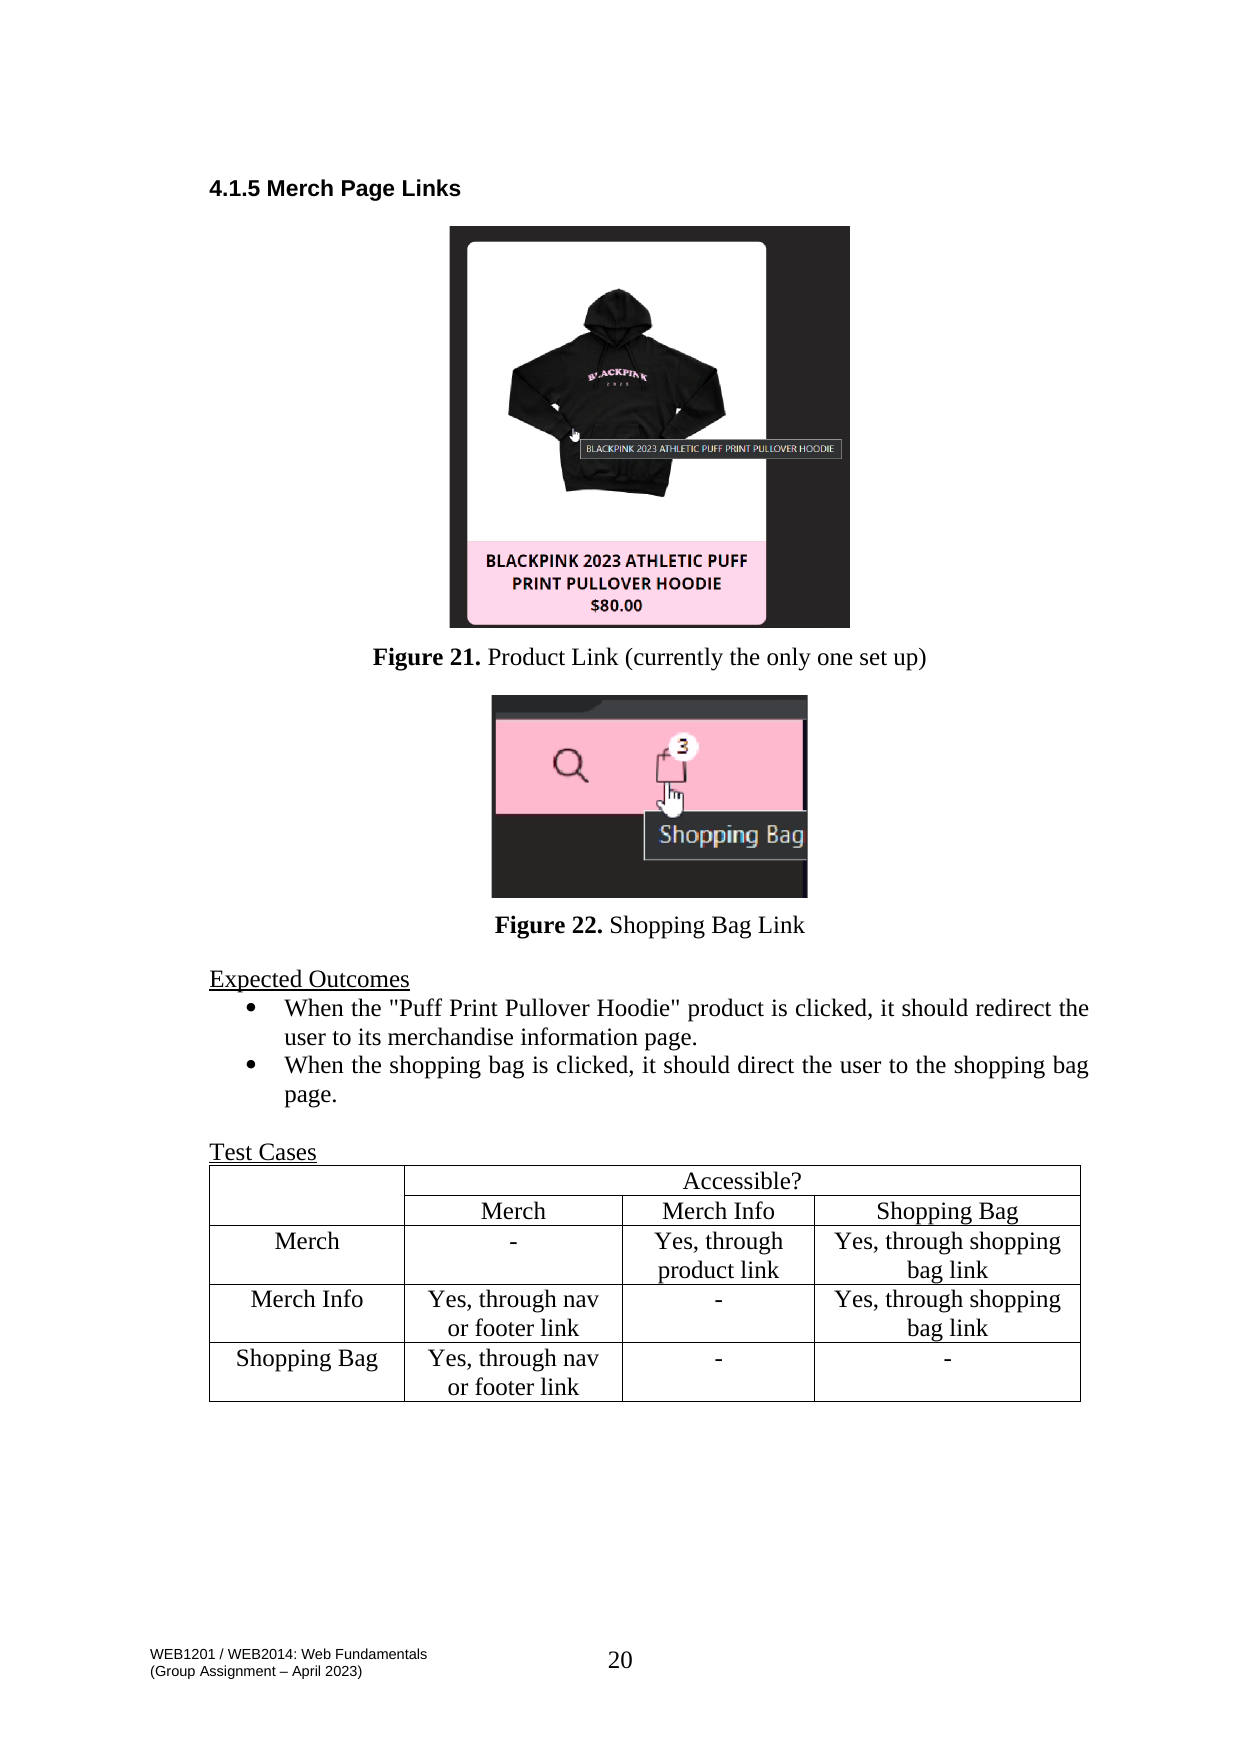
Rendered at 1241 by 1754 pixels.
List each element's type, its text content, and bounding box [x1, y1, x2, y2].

picture [491, 695, 808, 898]
table_cell - [815, 1343, 1080, 1401]
table_cell Yes, through nav or footer link [405, 1285, 622, 1342]
table_header Accessible? [405, 1166, 1080, 1195]
list When the shopping bag is clicked, it should direct the user to the shopping bag page. [247, 1050, 1090, 1108]
table_cell Merch Info [623, 1196, 814, 1225]
table_cell Merch [210, 1226, 404, 1283]
picture [449, 226, 850, 628]
table_cell - [623, 1285, 814, 1342]
table_cell Merch [405, 1196, 622, 1225]
table_cell Yes, through shopping bag link [815, 1226, 1080, 1283]
text Test Cases [209, 1137, 1090, 1165]
table_cell Yes, through shopping bag link [815, 1285, 1080, 1342]
table_cell - [405, 1226, 622, 1283]
table_cell Merch Info [210, 1285, 404, 1342]
table_cell - [623, 1343, 814, 1401]
table_cell Shopping Bag [815, 1196, 1080, 1225]
text Figure 21. Product Link (currently the only one set up) [209, 642, 1090, 670]
subtitle 4.1.5 Merch Page Links [209, 175, 1090, 201]
text Figure 22. Shopping Bag Link [209, 910, 1090, 939]
table_cell Yes, through nav or footer link [405, 1343, 622, 1401]
table_cell Yes, through product link [623, 1226, 814, 1283]
table_header [210, 1166, 404, 1225]
list When the "Puff Print Pullover Hoodie" product is clicked, it should redirect the user to its merchandise information page. [247, 993, 1090, 1050]
text Expected Outcomes [209, 964, 1090, 993]
table_cell Shopping Bag [210, 1343, 404, 1401]
